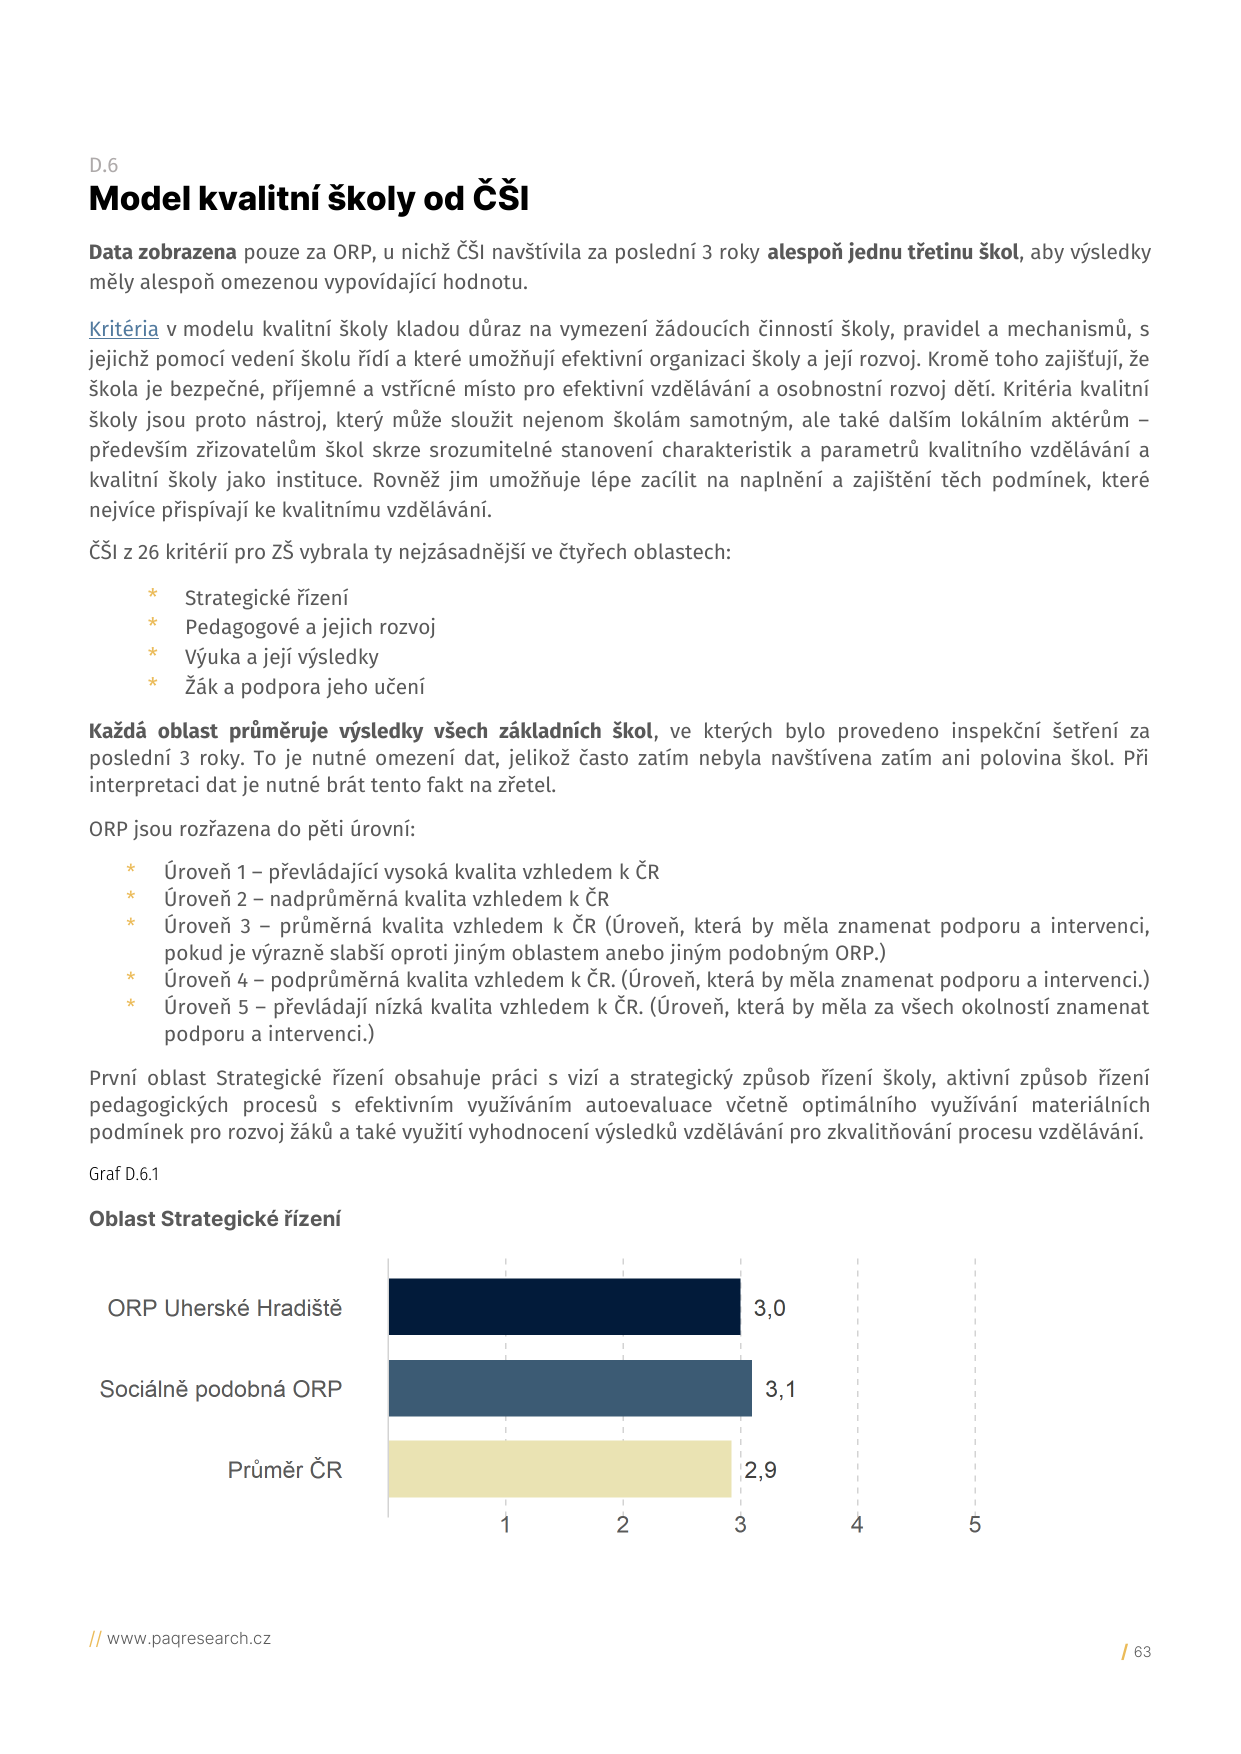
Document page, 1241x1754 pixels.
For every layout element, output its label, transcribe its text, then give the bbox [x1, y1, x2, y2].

list Úroveň 1 – převládající vysoká kvalita vzhledem k ČR [126, 860, 1152, 885]
list Úroveň 2 – nadprůměrná kvalita vzhledem k ČR [126, 887, 1152, 912]
subtitle Model kvalitní školy od ČŠI [89, 178, 1152, 218]
list Pedagogové a jejich rozvoj [148, 613, 1152, 641]
list Úroveň 4 – podprůměrná kvalita vzhledem k ČR. (Úroveň, která by měla znamenat podporu a intervenci.) [126, 968, 1152, 993]
list Úroveň 5 – převládají nízká kvalita vzhledem k ČR. (Úroveň, která by měla za všech okolností znamenat podporu a intervenci.) [126, 995, 1152, 1047]
list Úroveň 3 – průměrná kvalita vzhledem k ČR (Úroveň, která by měla znamenat podporu a intervenci, pokud je výrazně slabší oproti jiným oblastem anebo jiným podobným ORP.) [126, 914, 1152, 966]
text ČŠI z 26 kritérií pro ZŠ vybrala ty nejzásadnější ve čtyřech oblastech: [89, 540, 1152, 565]
list Žák a podpora jeho učení [148, 673, 1152, 700]
text Data zobrazena pouze za ORP, u nichž ČŠI navštívila za poslední 3 roky alespoň jednu třetinu škol, aby výsledky měly alespoň omezenou vypovídající hodnotu. [89, 235, 1152, 295]
text Každá oblast průměruje výsledky všech základních škol, ve kterých bylo provedeno inspekční šetření za poslední 3 roky. To je nutné omezení dat, jelikož často zatím nebyla navštívena zatím ani polovina škol. Při interpretaci dat je nutné brát tento fakt na zřetel. [89, 719, 1152, 798]
text První oblast Strategické řízení obsahuje práci s vizí a strategický způsob řízení školy, aktivní způsob řízení pedagogických procesů s efektivním využíváním autoevaluace včetně optimálního využívání materiálních podmínek pro rozvoj žáků a také využití vyhodnocení výsledků vzdělávání pro zkvalitňování procesu vzdělávání. [89, 1066, 1152, 1145]
text D.6 [89, 148, 1152, 178]
text Kritéria v modelu kvalitní školy kladou důraz na vymezení žádoucích činností školy, pravidel a mechanismů, s jejichž pomocí vedení školu řídí a které umožňují efektivní organizaci školy a její rozvoj. Kromě toho zajišťují, že škola je bezpečné, příjemné a vstřícné místo pro efektivní vzdělávání a osobnostní rozvoj dětí. Kritéria kvalitní školy jsou proto nástroj, který může sloužit nejenom školám samotným, ale také dalším lokálním aktérům – především zřizovatelům škol skrze srozumitelné stanovení charakteristik a parametrů kvalitního vzdělávání a kvalitní školy jako instituce. Rovněž jim umožňuje lépe zacílit na naplnění a zajištění těch podmínek, které nejvíce přispívají ke kvalitnímu vzdělávání. [89, 312, 1152, 523]
picture [88, 1231, 1139, 1564]
text ORP jsou rozřazena do pěti úrovní: [89, 817, 1152, 842]
text Graf D.6.1 [89, 1163, 1152, 1186]
list Výuka a její výsledky [148, 643, 1152, 670]
text Oblast Strategické řízení [89, 1202, 1152, 1232]
list Strategické řízení [148, 583, 1152, 611]
